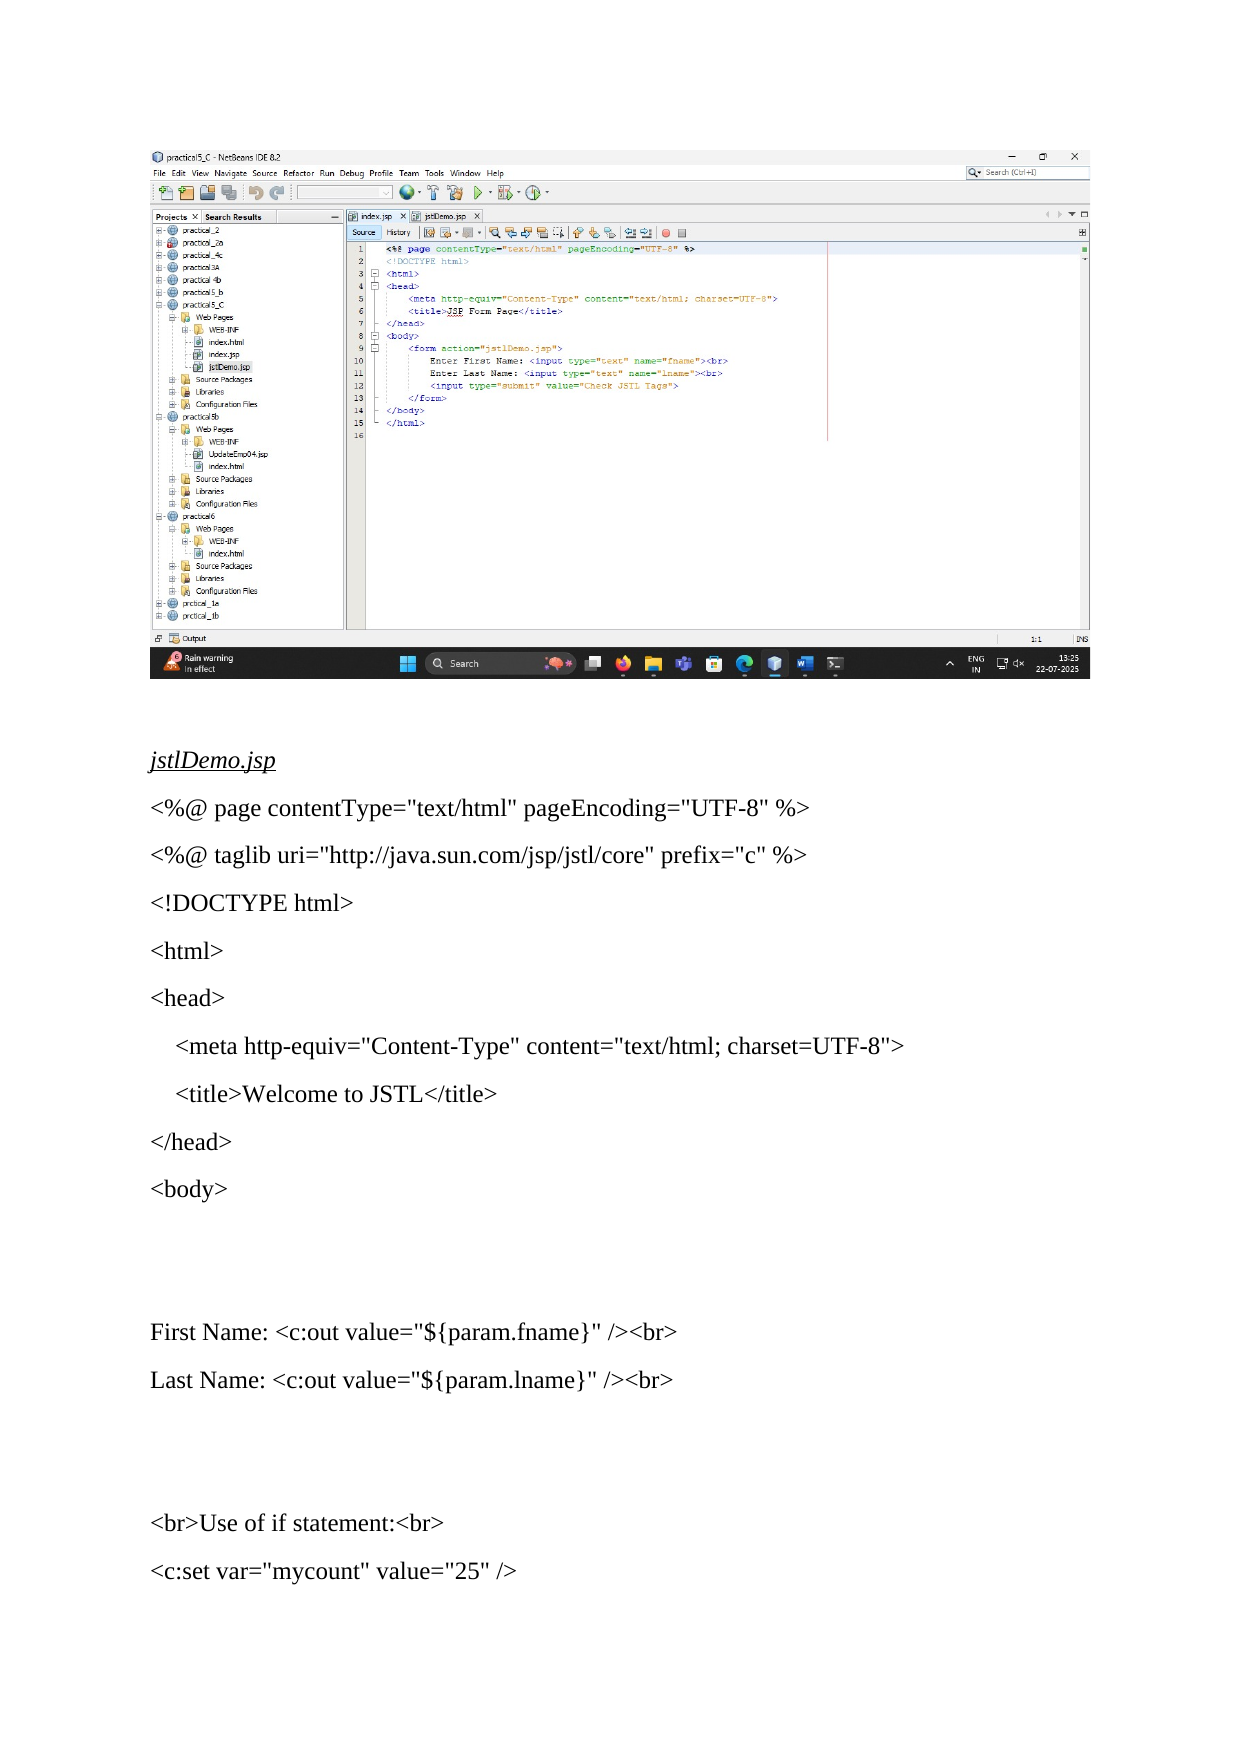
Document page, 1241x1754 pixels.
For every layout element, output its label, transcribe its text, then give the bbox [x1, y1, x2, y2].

text Last Name: <c:out value="${param.lname}" /><br> [150, 1365, 1090, 1394]
text <%@ taglib uri="http://java.sun.com/jsp/jstl/core" prefix="c" %> [150, 840, 1090, 869]
text </head> [150, 1127, 1090, 1155]
text <!DOCTYPE html> [150, 888, 1090, 917]
text First Name: <c:out value="${param.fname}" /><br> [150, 1317, 1090, 1346]
text <html> [150, 936, 1090, 964]
text <body> [150, 1174, 1090, 1203]
text jstlDemo.jsp [150, 745, 1090, 774]
text <c:set var="mycount" value="25" /> [150, 1556, 1090, 1585]
picture [150, 150, 1091, 679]
text <%@ page contentType="text/html" pageEncoding="UTF-8" %> [150, 793, 1090, 821]
text <meta http-equiv="Content-Type" content="text/html; charset=UTF-8"> [150, 1031, 1090, 1060]
text <br>Use of if statement:<br> [150, 1508, 1090, 1537]
text <title>Welcome to JSTL</title> [150, 1079, 1090, 1108]
text <head> [150, 983, 1090, 1012]
